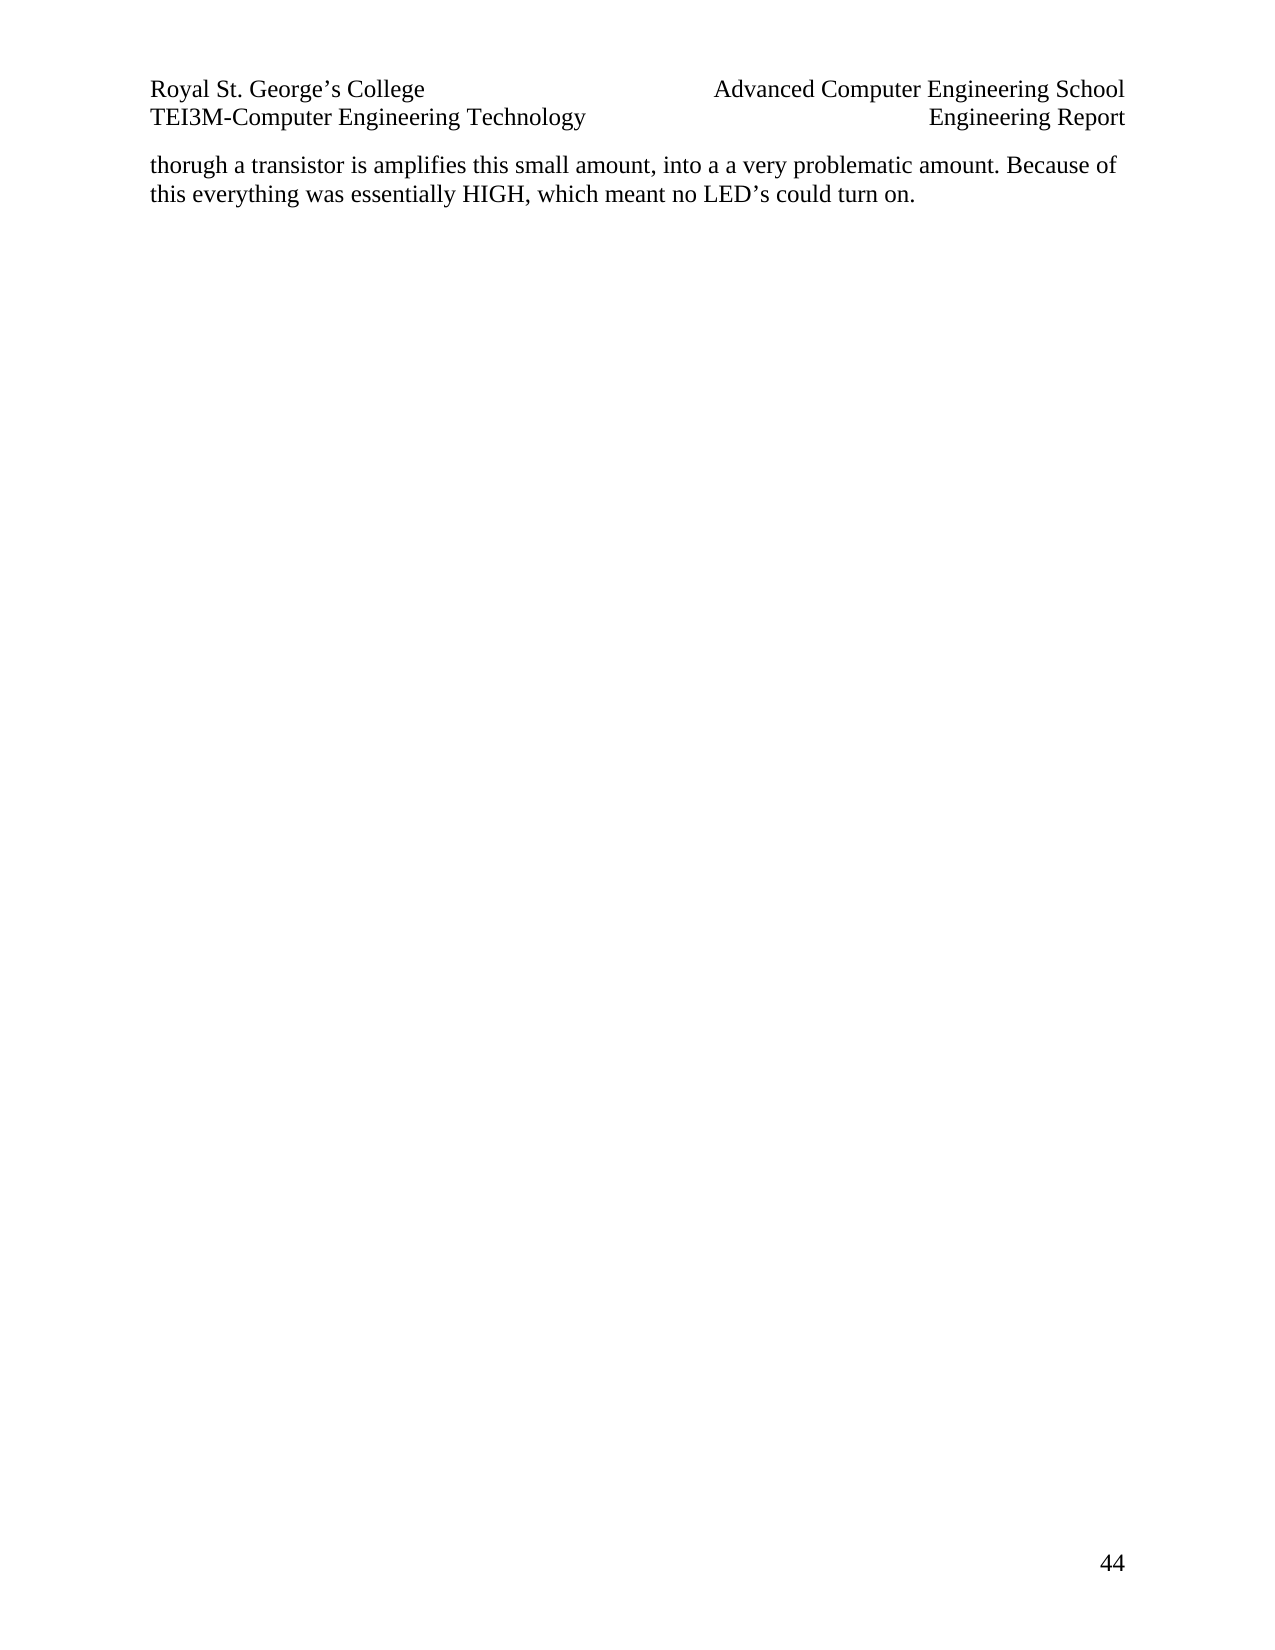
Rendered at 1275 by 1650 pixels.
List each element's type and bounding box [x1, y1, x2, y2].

text [150, 150, 1125, 207]
